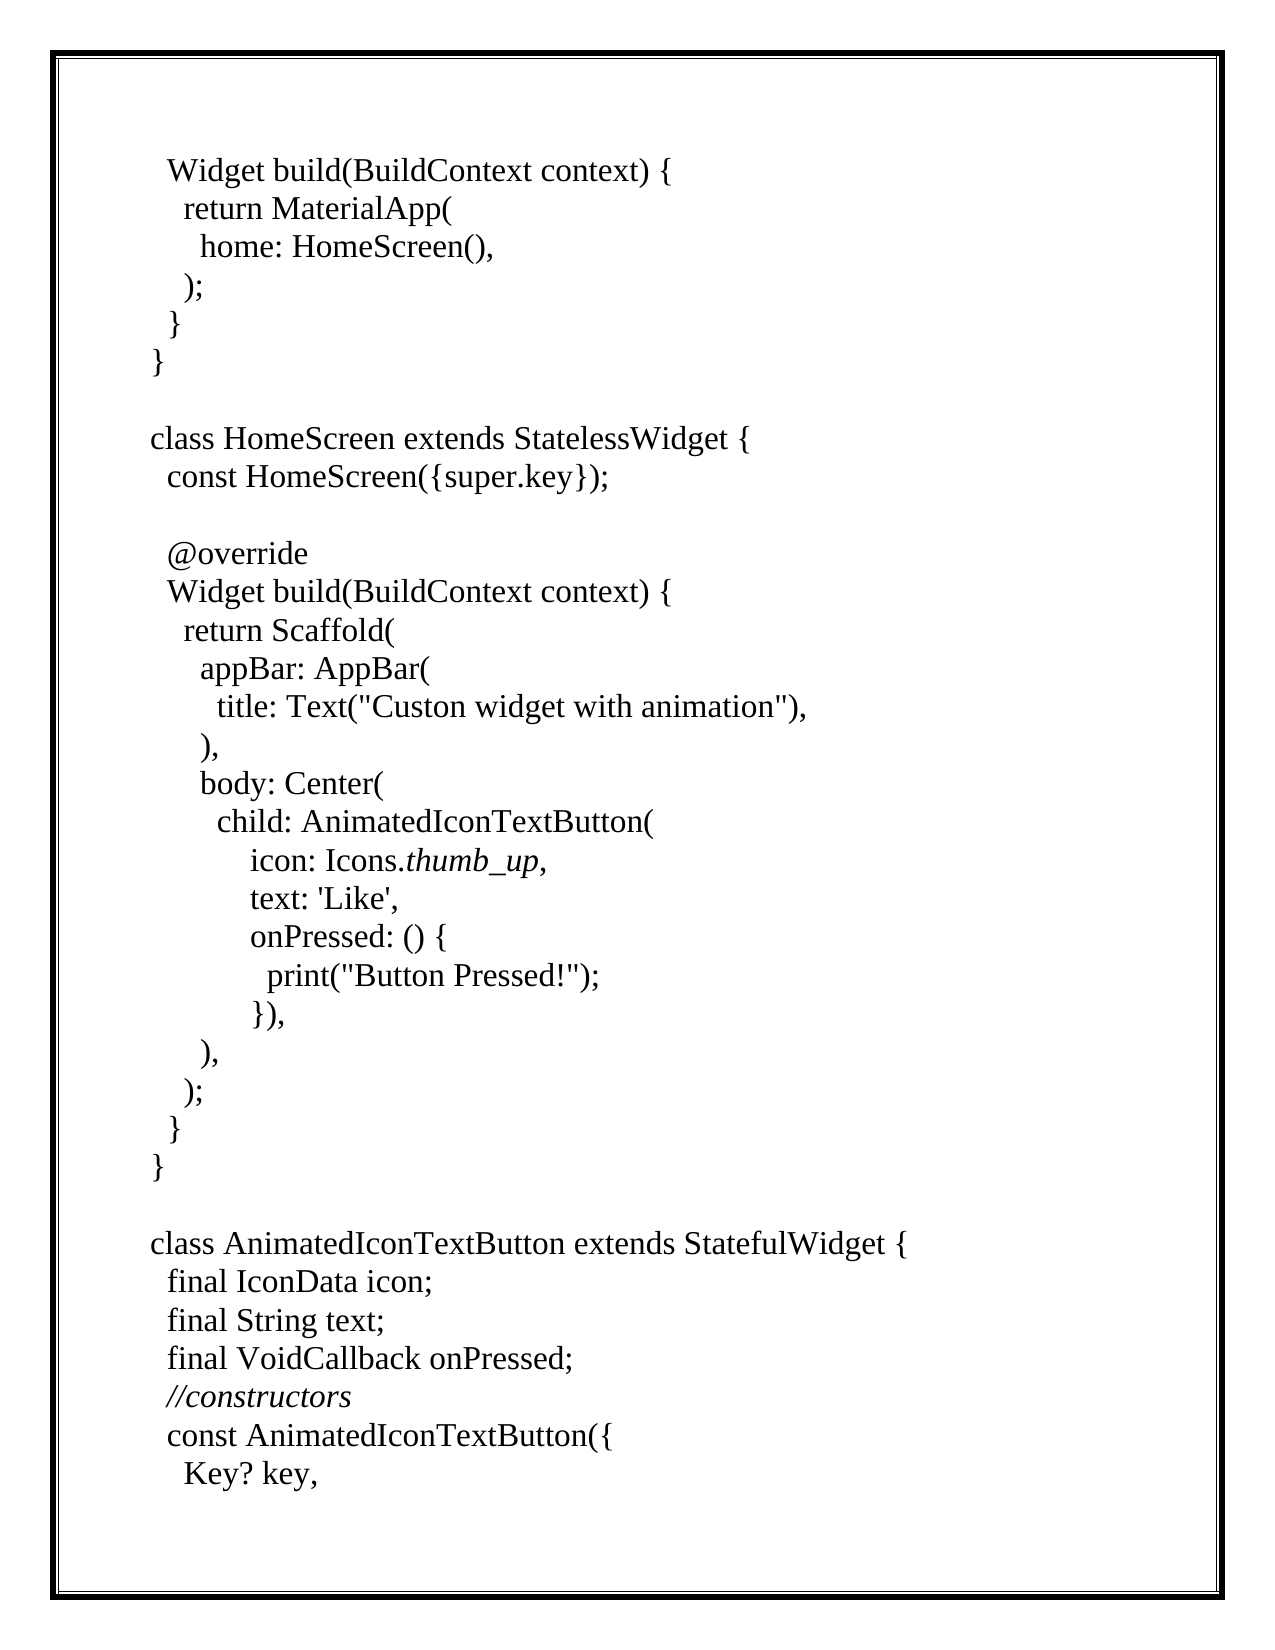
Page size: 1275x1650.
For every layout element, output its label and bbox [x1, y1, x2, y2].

text [150, 150, 1125, 1492]
